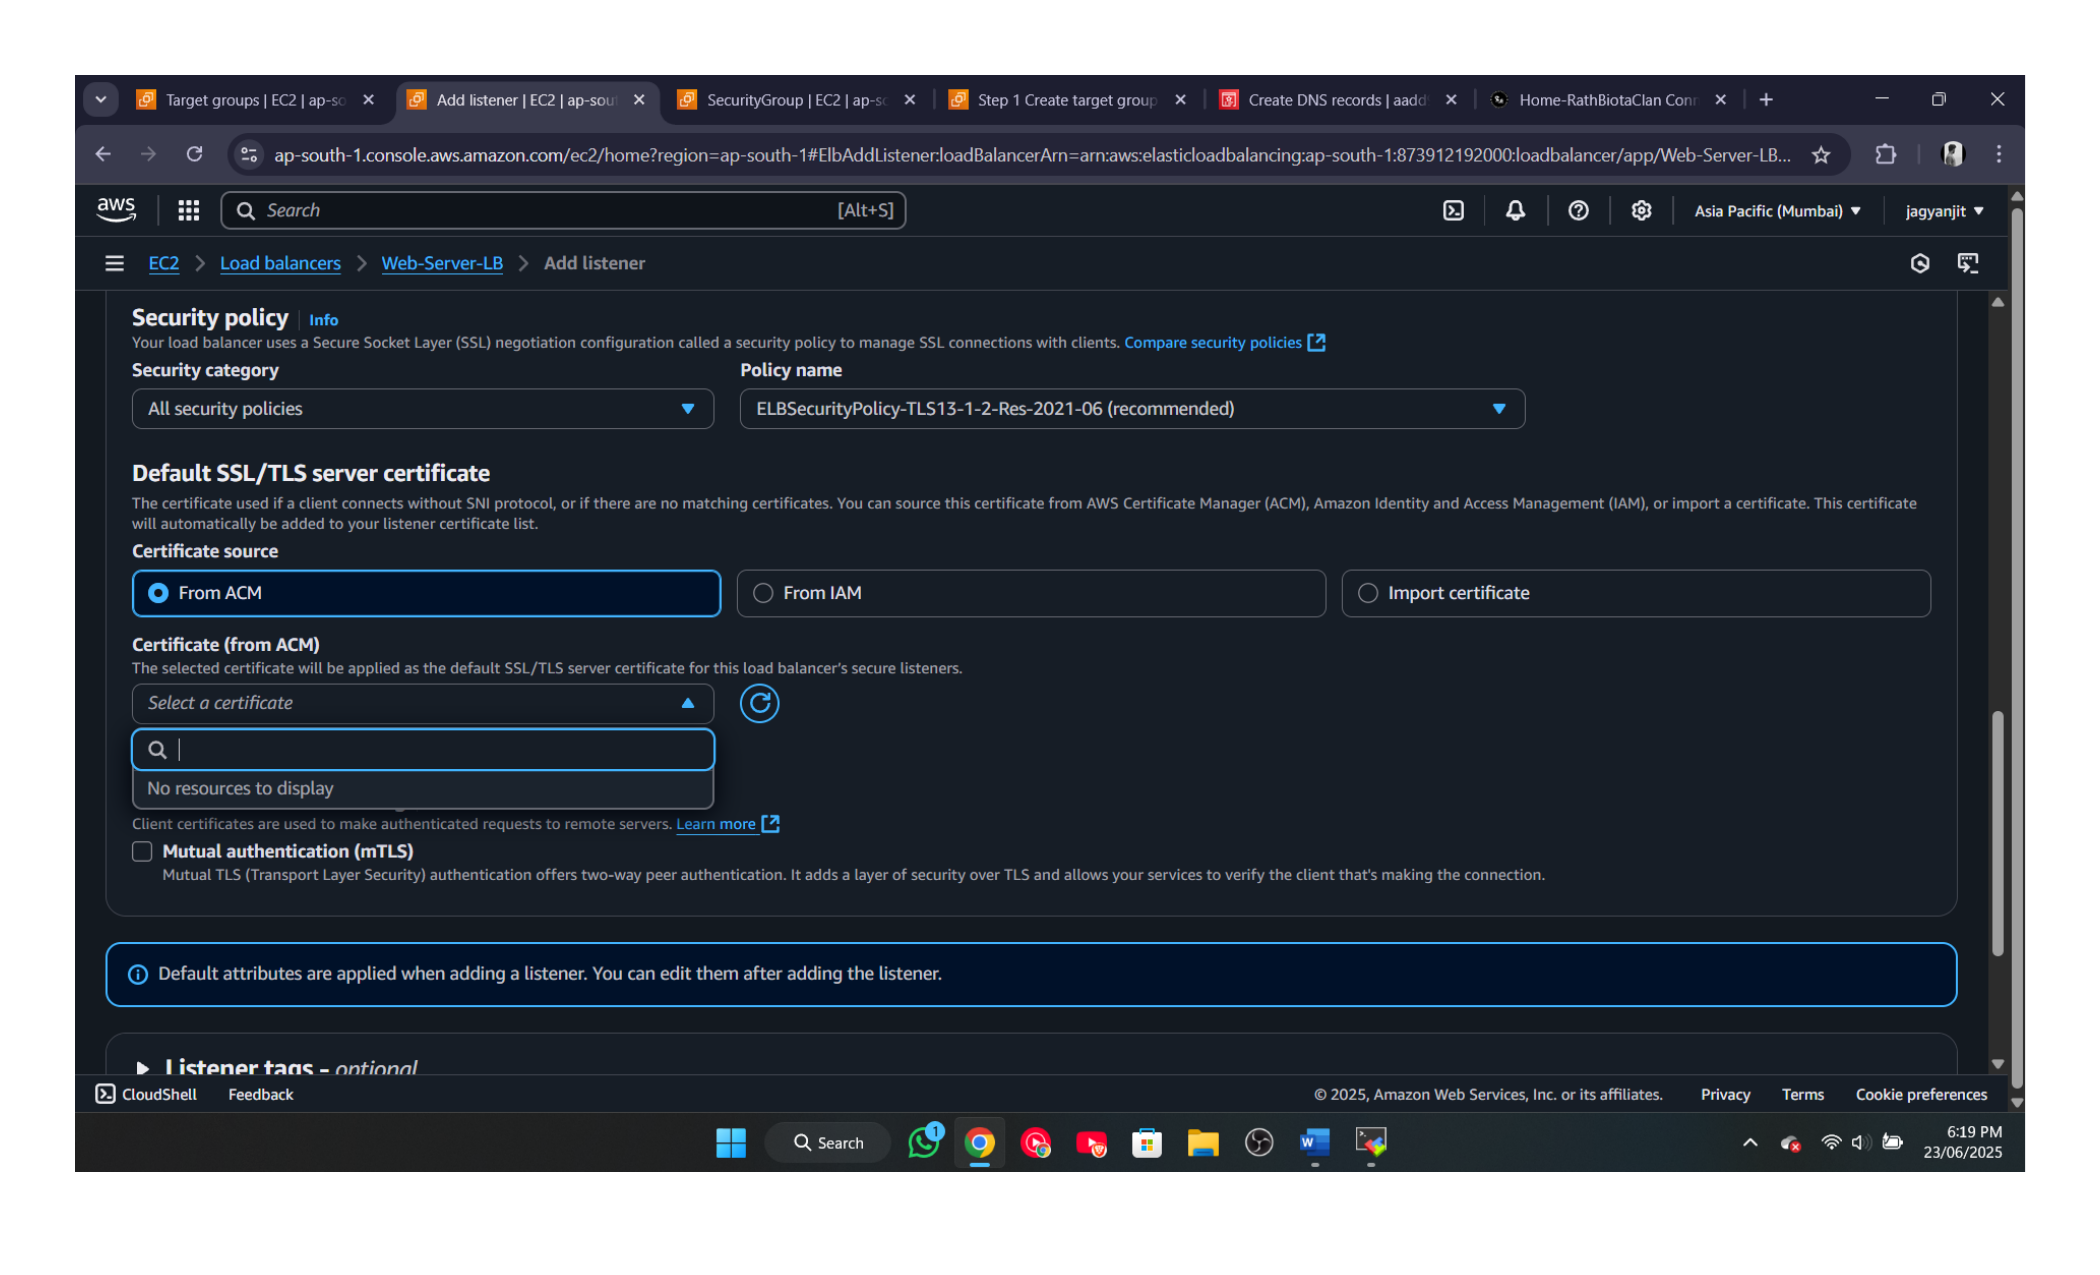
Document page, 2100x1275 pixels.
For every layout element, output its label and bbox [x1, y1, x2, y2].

picture [75, 75, 2026, 1172]
